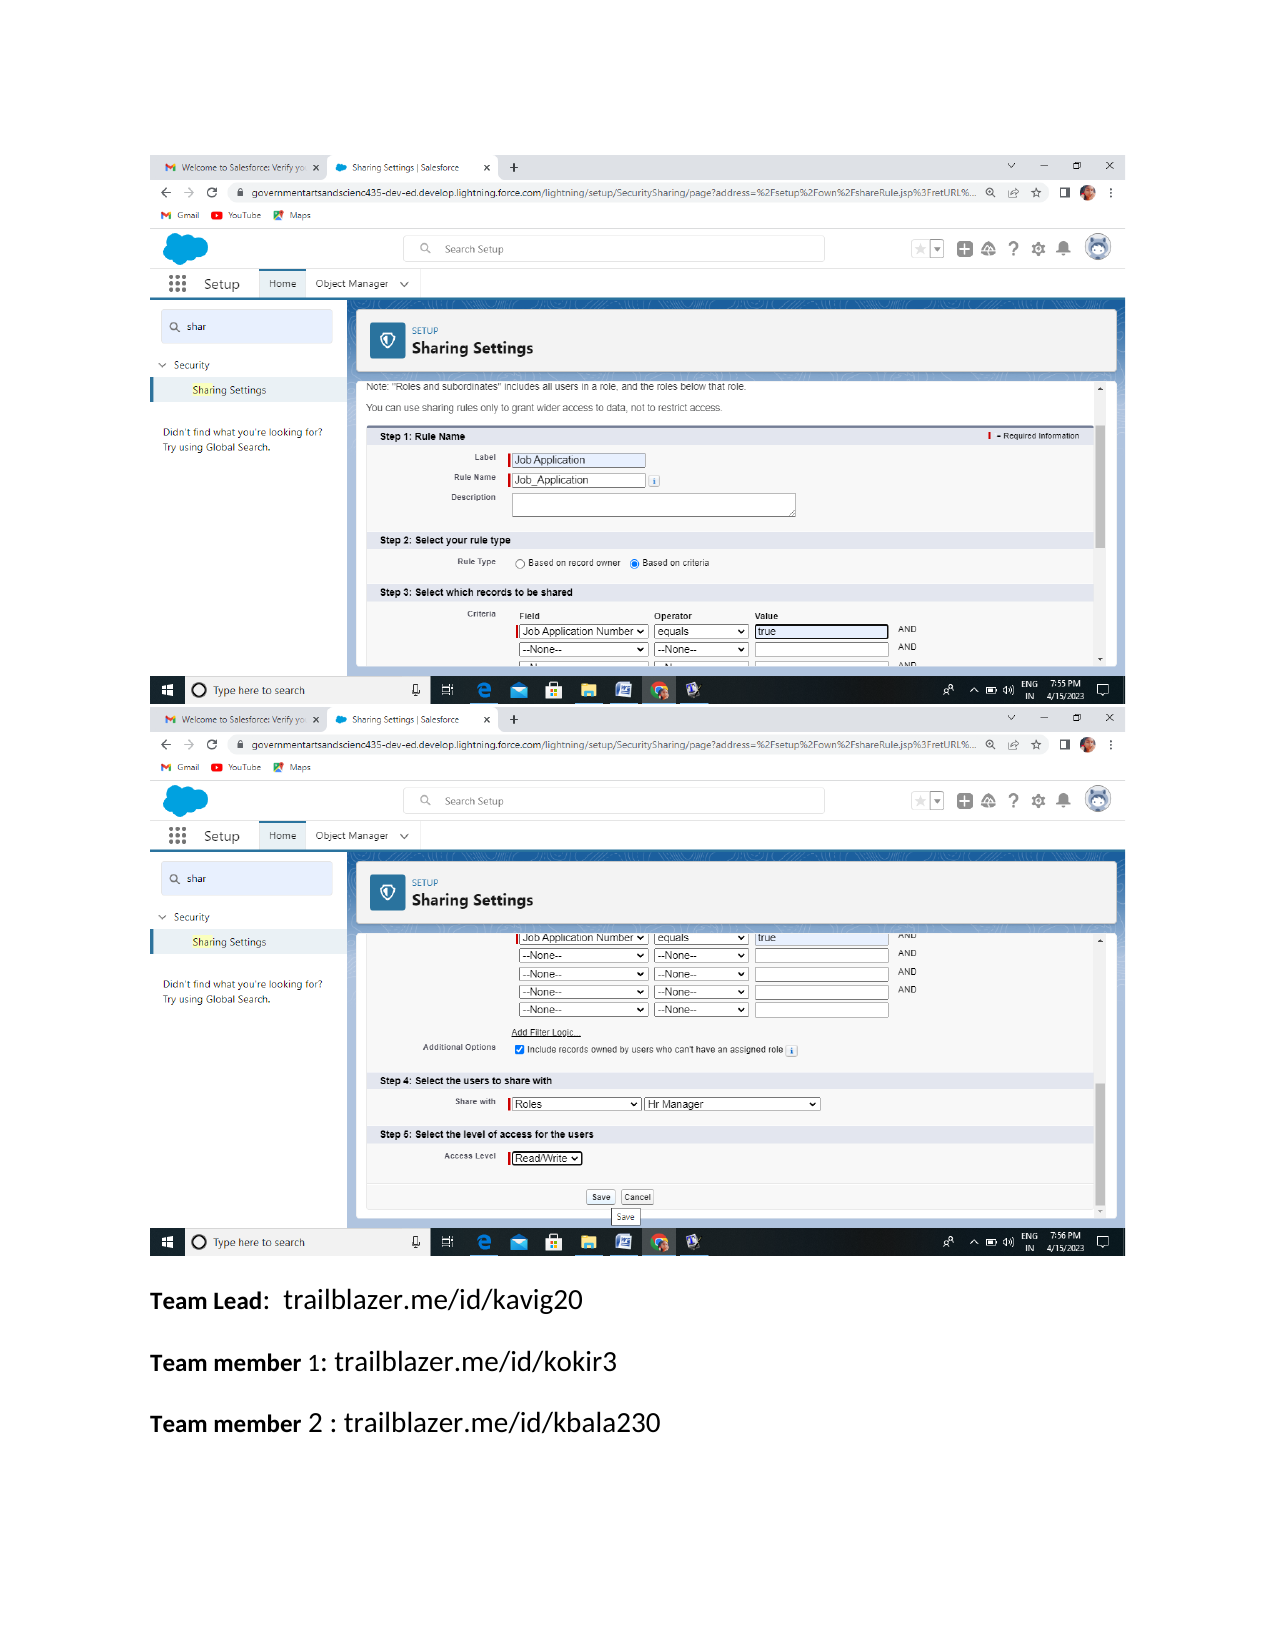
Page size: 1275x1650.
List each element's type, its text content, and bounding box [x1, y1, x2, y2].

text Team member 2 : trailblazer.me/id/kbala230 [150, 1404, 1125, 1440]
text Team Lead: trailblazer.me/id/kavig20 [150, 1281, 1125, 1317]
picture [150, 707, 1125, 1256]
text Team member 1: trailblazer.me/id/kokir3 [150, 1343, 1125, 1378]
picture [150, 155, 1125, 704]
